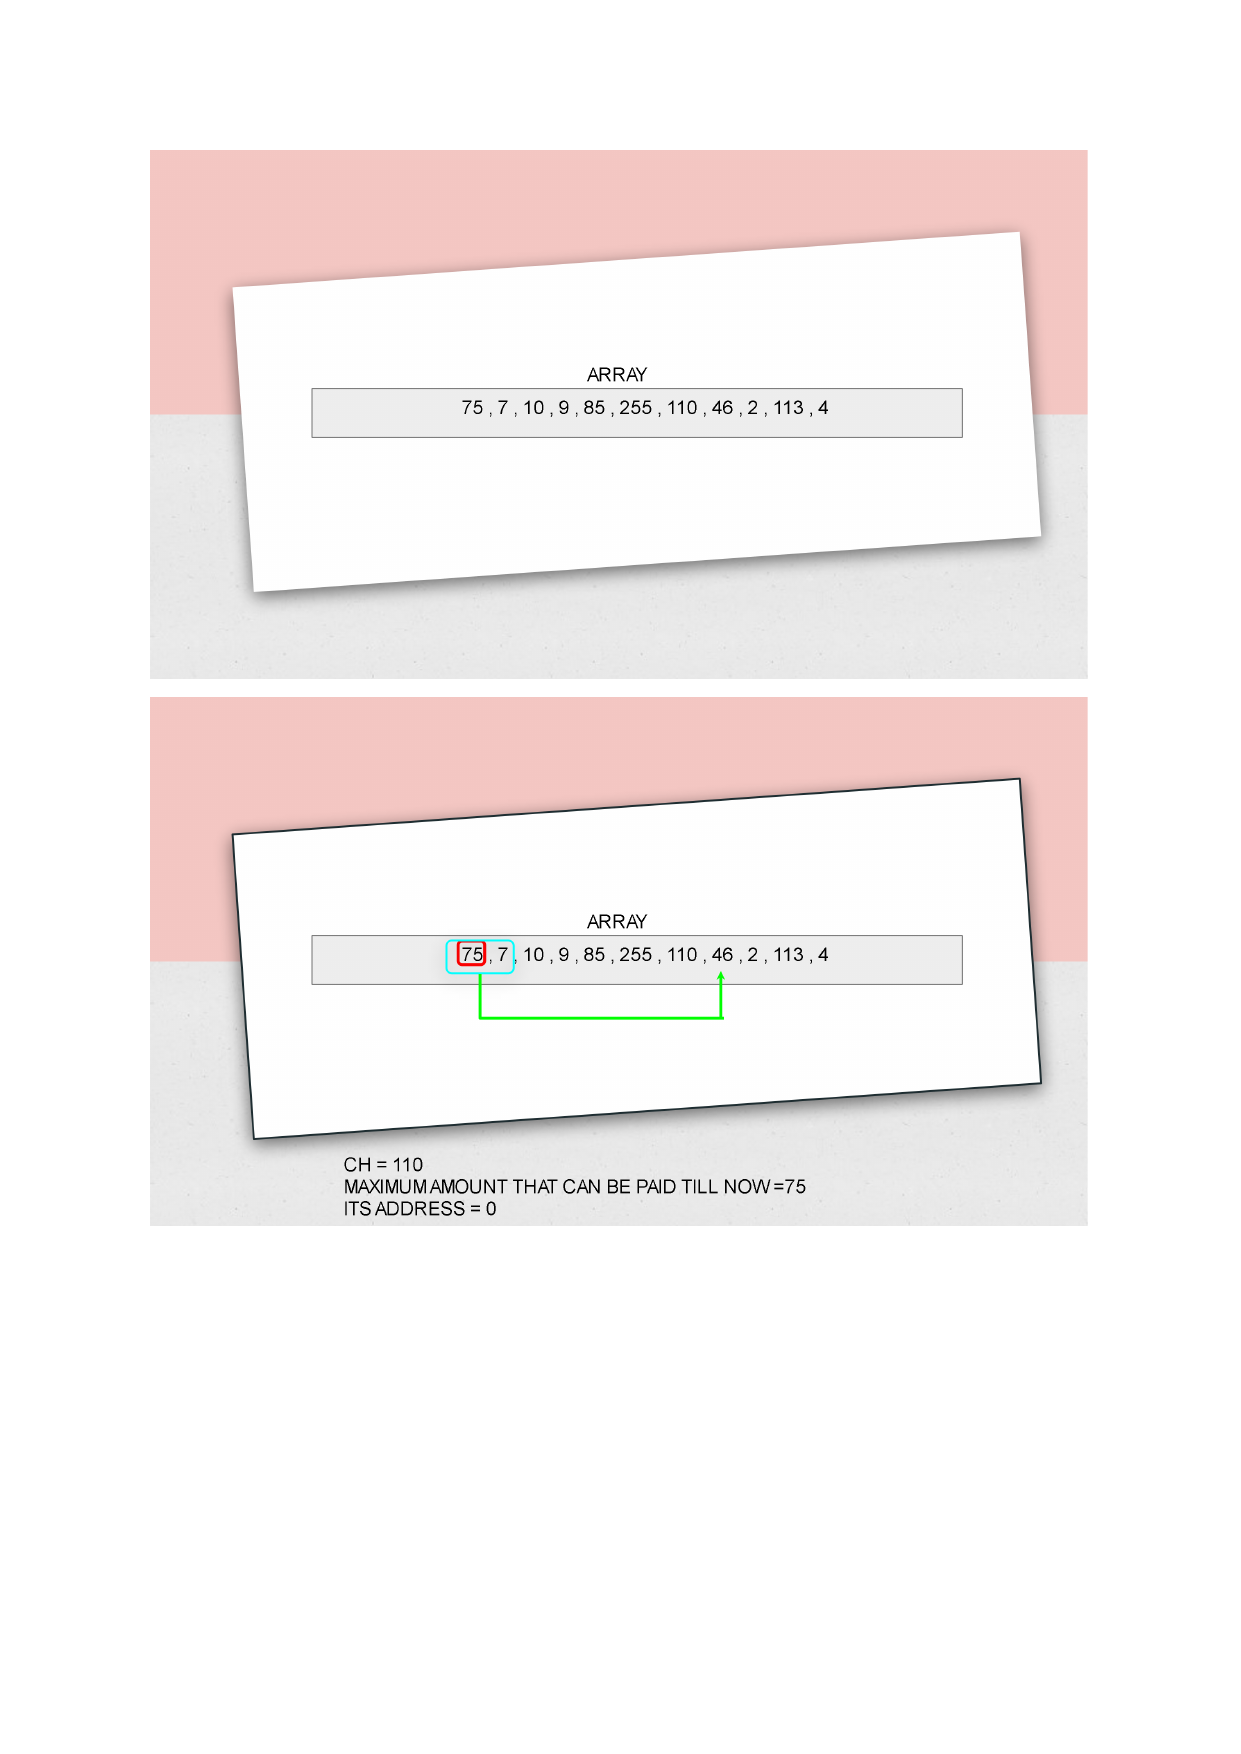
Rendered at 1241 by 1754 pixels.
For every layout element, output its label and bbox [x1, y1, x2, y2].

picture [150, 150, 1088, 679]
picture [150, 697, 1088, 1226]
